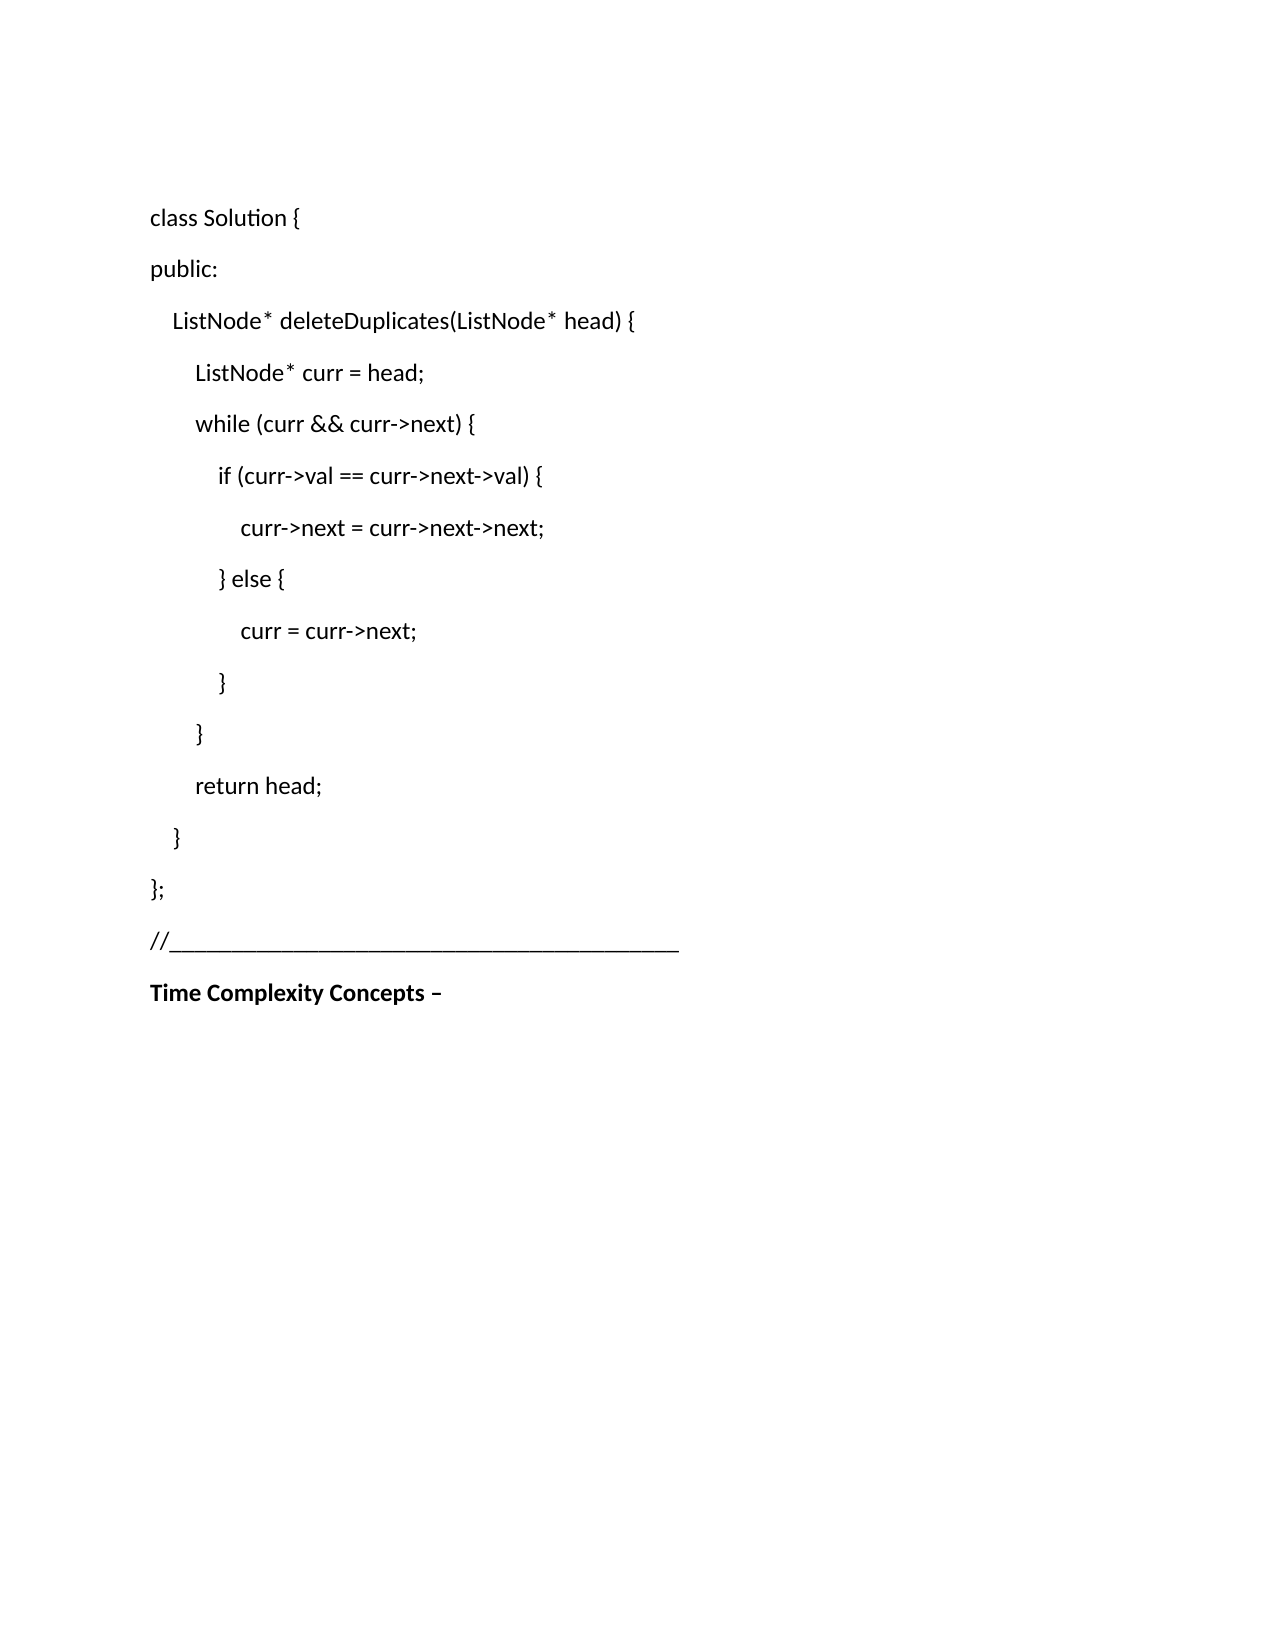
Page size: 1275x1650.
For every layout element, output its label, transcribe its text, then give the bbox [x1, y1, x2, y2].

text } [150, 718, 1125, 749]
text class Solution { [150, 202, 1125, 232]
text } [150, 822, 1125, 852]
text } [150, 667, 1125, 697]
text curr->next = curr->next->next; [150, 512, 1125, 542]
text }; [150, 873, 1125, 904]
text //_________________________________________ [150, 925, 1125, 956]
text } else { [150, 563, 1125, 594]
text ListNode* deleteDuplicates(ListNode* head) { [150, 305, 1125, 336]
text Time Complexity Concepts – [150, 977, 1125, 1007]
text public: [150, 253, 1125, 284]
text if (curr->val == curr->next->val) { [150, 460, 1125, 491]
text curr = curr->next; [150, 615, 1125, 646]
text return head; [150, 770, 1125, 801]
text ListNode* curr = head; [150, 357, 1125, 387]
text while (curr && curr->next) { [150, 408, 1125, 439]
